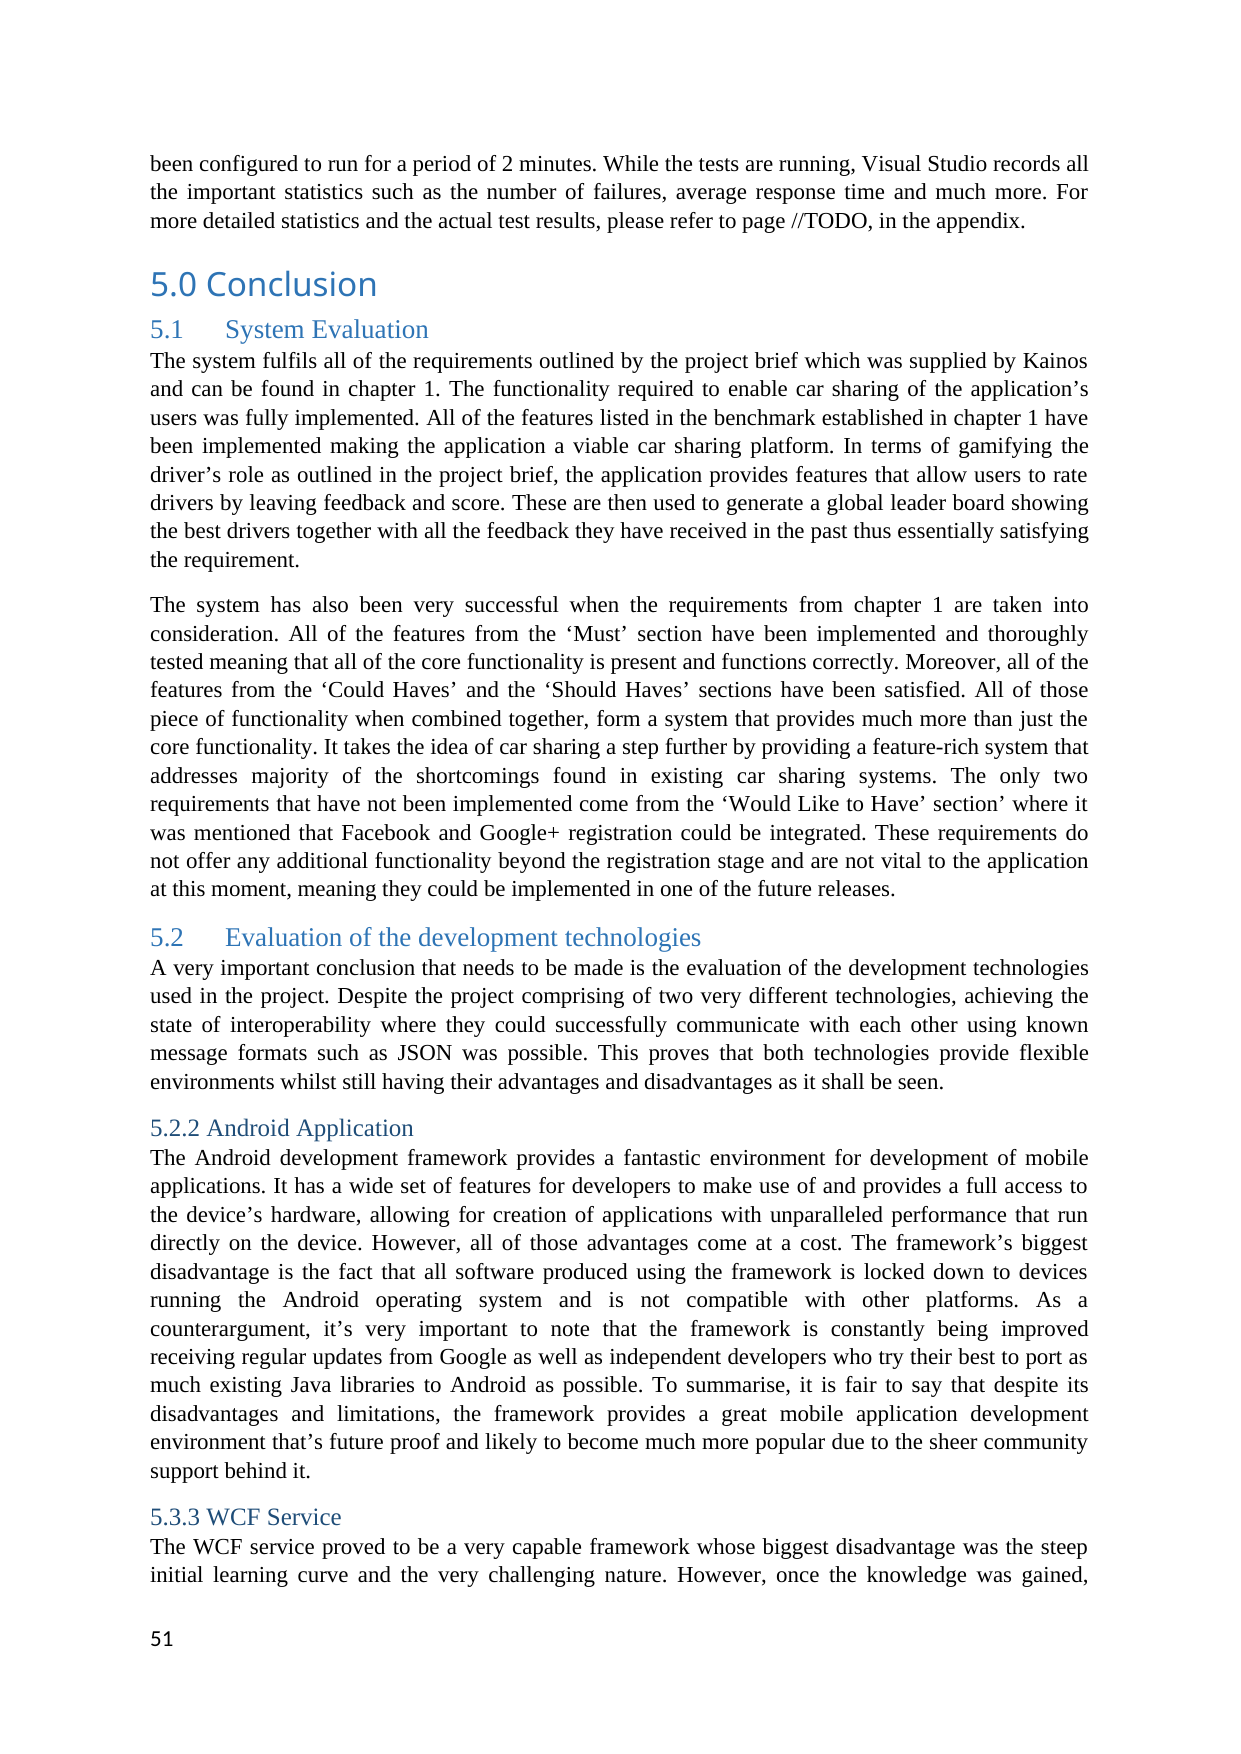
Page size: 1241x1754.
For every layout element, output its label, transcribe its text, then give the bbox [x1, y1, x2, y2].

subtitle 5.2 Evaluation of the development technologies [150, 921, 1090, 952]
subtitle 5.0 Conclusion [150, 260, 1090, 306]
subtitle 5.2.2 Android Application [150, 1113, 1090, 1142]
text The system fulfils all of the requirements outlined by the project brief which was supplied by Kainos and can be found in chapter 1. The functionality required to enable car sharing of the application’s users was fully implemented. All of the features listed in the benchmark established in chapter 1 have been implemented making the application a viable car sharing platform. In terms of gamifying the driver’s role as outlined in the project brief, the application provides features that allow users to rate drivers by leaving feedback and score. These are then used to generate a global leader board showing the best drivers together with all the feedback they have received in the past thus essentially satisfying the requirement. [150, 347, 1090, 572]
text The system has also been very successful when the requirements from chapter 1 are taken into consideration. All of the features from the ‘Must’ section have been implemented and thoroughly tested meaning that all of the core functionality is present and functions correctly. Moreover, all of the features from the ‘Could Haves’ and the ‘Should Haves’ sections have been satisfied. All of those piece of functionality when combined together, form a system that provides much more than just the core functionality. It takes the idea of car sharing a step further by providing a feature-rich system that addresses majority of the shortcomings found in existing car sharing systems. The only two requirements that have not been implemented come from the ‘Would Like to Have’ section’ where it was mentioned that Facebook and Google+ registration could be integrated. These requirements do not offer any additional functionality beyond the registration stage and are not vital to the application at this moment, meaning they could be implemented in one of the future releases. [150, 591, 1090, 902]
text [150, 1533, 1090, 1588]
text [150, 150, 1090, 233]
subtitle 5.1 System Evaluation [150, 313, 1090, 344]
text A very important conclusion that needs to be made is the evaluation of the development technologies used in the project. Despite the project comprising of two very different technologies, achieving the state of interoperability where they could successfully communicate with each other using known message formats such as JSON was possible. This proves that both technologies provide flexible environments whilst still having their advantages and disadvantages as it shall be seen. [150, 954, 1090, 1094]
text The Android development framework provides a fantastic environment for development of mobile applications. It has a wide set of features for developers to make use of and provides a full access to the device’s hardware, allowing for creation of applications with unparalleled performance that run directly on the device. However, all of those advantages come at a cost. The framework’s biggest disadvantage is the fact that all software produced using the framework is locked down to devices running the Android operating system and is not compatible with other platforms. As a counterargument, it’s very important to note that the framework is constantly being improved receiving regular updates from Google as well as independent developers who try their best to port as much existing Java libraries to Android as possible. To summarise, it is fair to say that despite its disadvantages and limitations, the framework provides a great mobile application development environment that’s future proof and likely to become much more popular due to the sheer community support behind it. [150, 1144, 1090, 1483]
subtitle 5.3.3 WCF Service [150, 1502, 1090, 1531]
